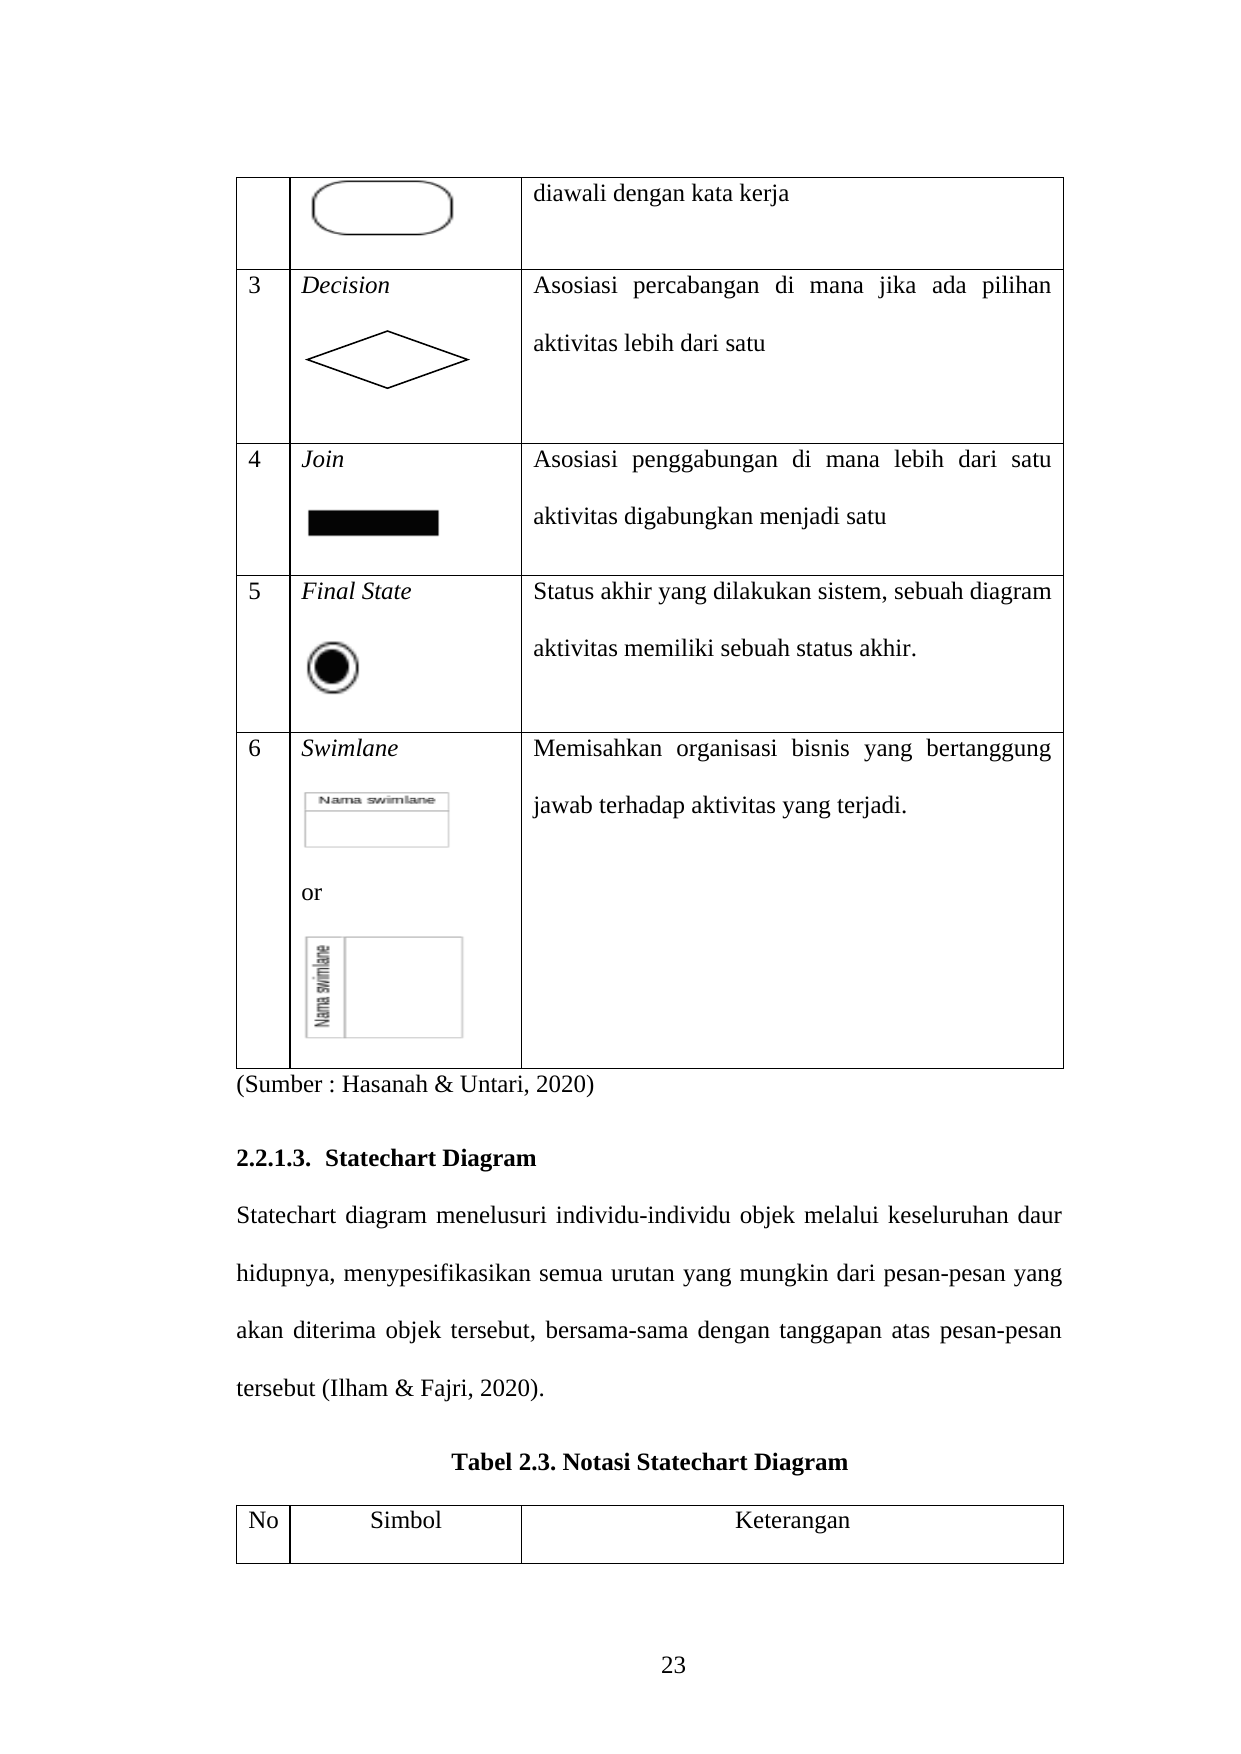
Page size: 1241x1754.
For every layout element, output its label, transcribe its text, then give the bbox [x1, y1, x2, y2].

picture [301, 633, 364, 704]
table_cell 5 [237, 576, 289, 732]
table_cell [522, 178, 1063, 269]
table_cell 2 [237, 178, 289, 269]
table_cell 6 [237, 733, 289, 1068]
text Statechart diagram menelusuri individu-individu objek melalui keseluruhan daur hidupnya, menypesifikasikan semua urutan yang mungkin dari pesan-pesan yang akan diterima objek tersebut, bersama-sama dengan tanggapan atas pesan-pesan tersebut . [236, 1200, 1063, 1402]
table_header Keterangan [522, 1506, 1063, 1563]
table_cell Activity [291, 178, 521, 269]
table_cell Final State [291, 576, 521, 732]
table_cell Join [291, 444, 521, 575]
table_cell Decision [291, 270, 521, 443]
table_cell 3 [237, 270, 289, 443]
subtitle Statechart Diagram [236, 1143, 1063, 1172]
table_cell Status akhir yang dilakukan sistem, sebuah diagram aktivitas memiliki sebuah status akhir. [522, 576, 1063, 732]
table_cell 4 [237, 444, 289, 575]
picture [301, 501, 447, 546]
text Tabel 2.3. Notasi Statechart Diagram [236, 1447, 1063, 1476]
table_cell Asosiasi penggabungan di mana lebih dari satu aktivitas digabungkan menjadi satu [522, 444, 1063, 575]
picture [301, 178, 463, 241]
table_header No [237, 1506, 289, 1563]
table_header Simbol [291, 1506, 521, 1563]
table_cell Asosiasi percabangan di mana jika ada pilihan aktivitas lebih dari satu [522, 270, 1063, 443]
table_cell Memisahkan organisasi bisnis yang bertanggung jawab terhadap aktivitas yang terjadi. [522, 733, 1063, 1068]
table_cell Swimlane or [291, 733, 521, 1068]
